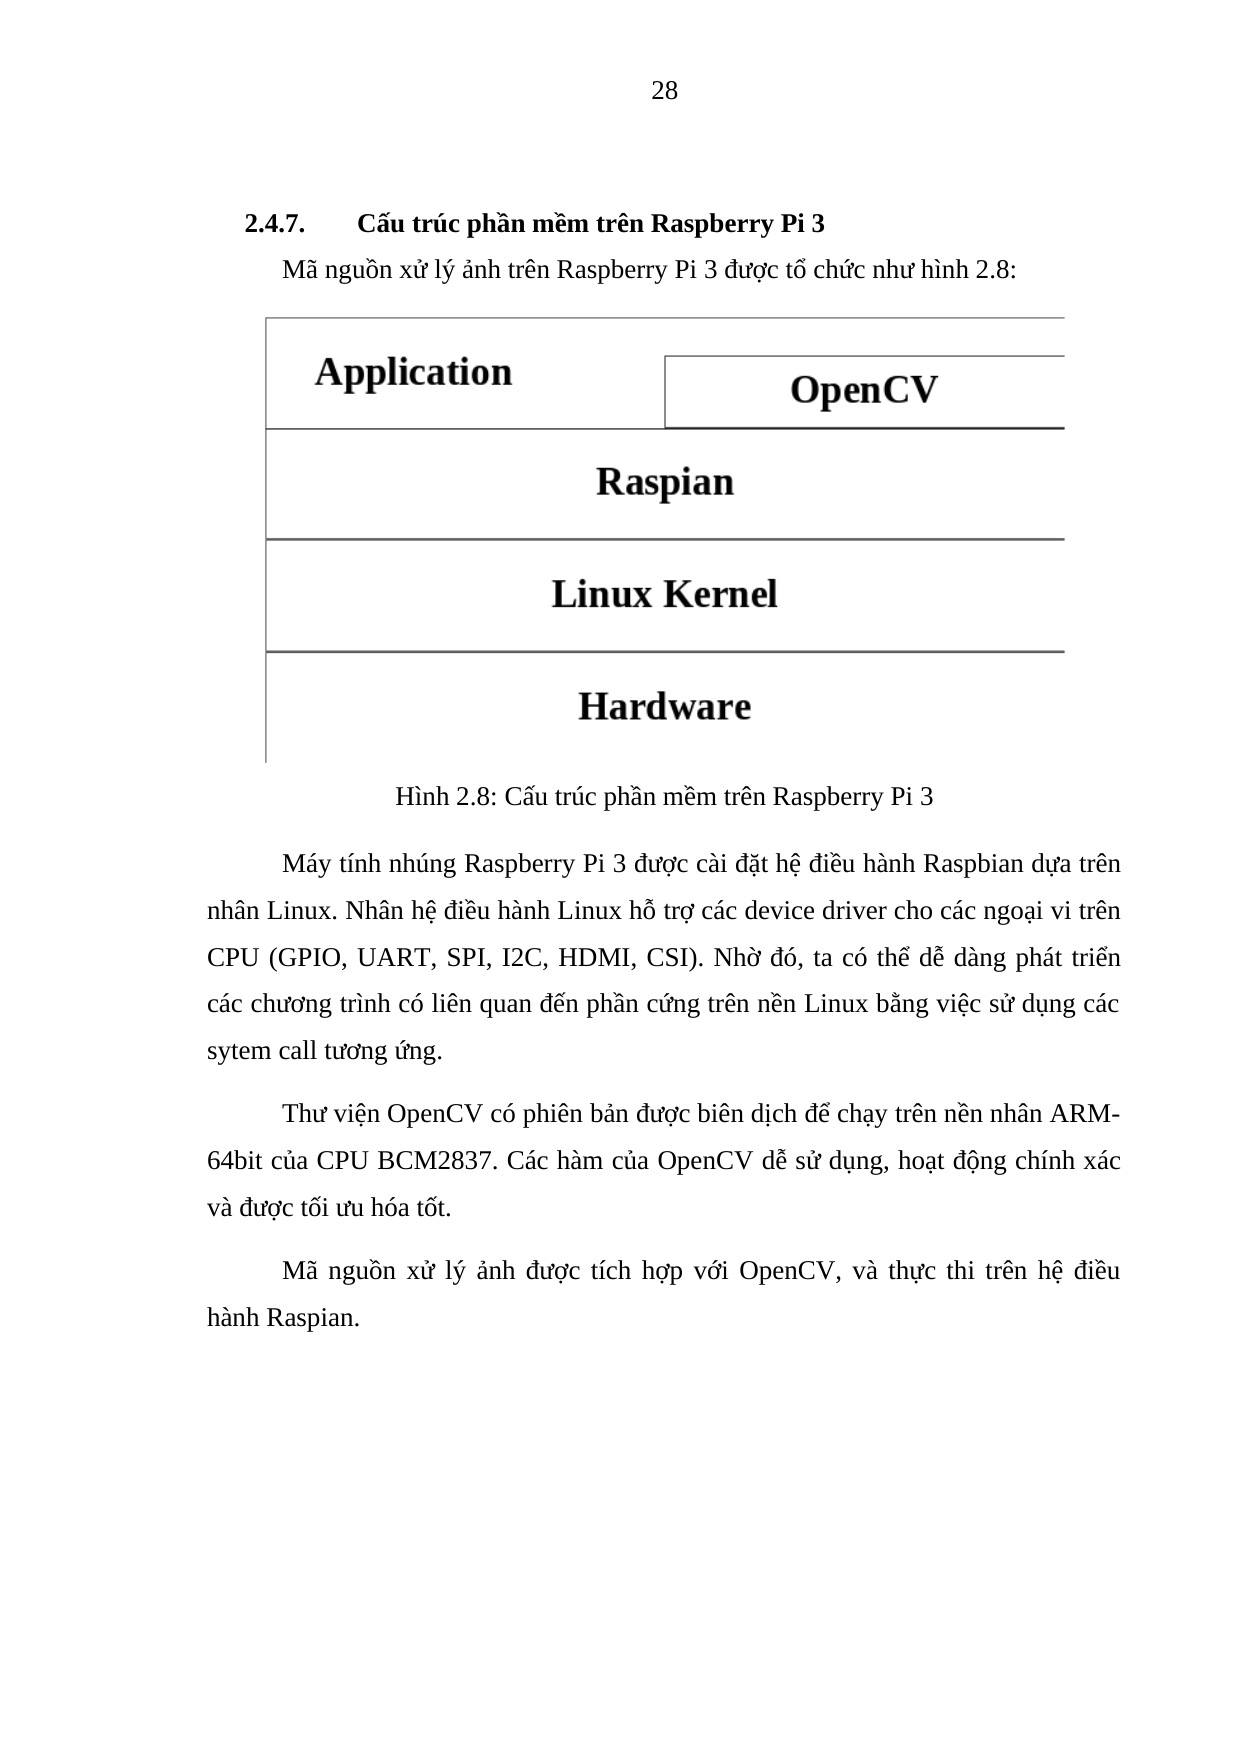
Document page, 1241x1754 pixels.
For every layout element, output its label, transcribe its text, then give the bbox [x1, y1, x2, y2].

text Thư viện OpenCV có phiên bản được biên dịch để chạy trên nền nhân ARM-64bit của CPU BCM2837. Các hàm của OpenCV dễ sử dụng, hoạt động chính xác và được tối ưu hóa tốt. [207, 1097, 1122, 1222]
text Máy tính nhúng Raspberry Pi 3 được cài đặt hệ điều hành Raspbian dựa trên nhân Linux. Nhân hệ điều hành Linux hỗ trợ các device driver cho các ngoại vi trên CPU (GPIO, UART, SPI, I2C, HDMI, CSI). Nhờ đó, ta có thể dễ dàng phát triển các chương trình có liên quan đến phần cứng trên nền Linux bằng việc sử dụng các sytem call tương ứng. [207, 847, 1122, 1065]
text Hình 2.8: Cấu trúc phần mềm trên Raspberry Pi 3 [207, 780, 1122, 811]
list Mã nguồn xử lý ảnh trên Raspberry Pi 3 được tổ chức như hình 2.8: [282, 253, 1122, 284]
text Mã nguồn xử lý ảnh được tích hợp với OpenCV, và thực thi trên hệ điều hành Raspian. [207, 1254, 1122, 1332]
list Cấu trúc phần mềm trên Raspberry Pi 3 [244, 207, 1122, 238]
